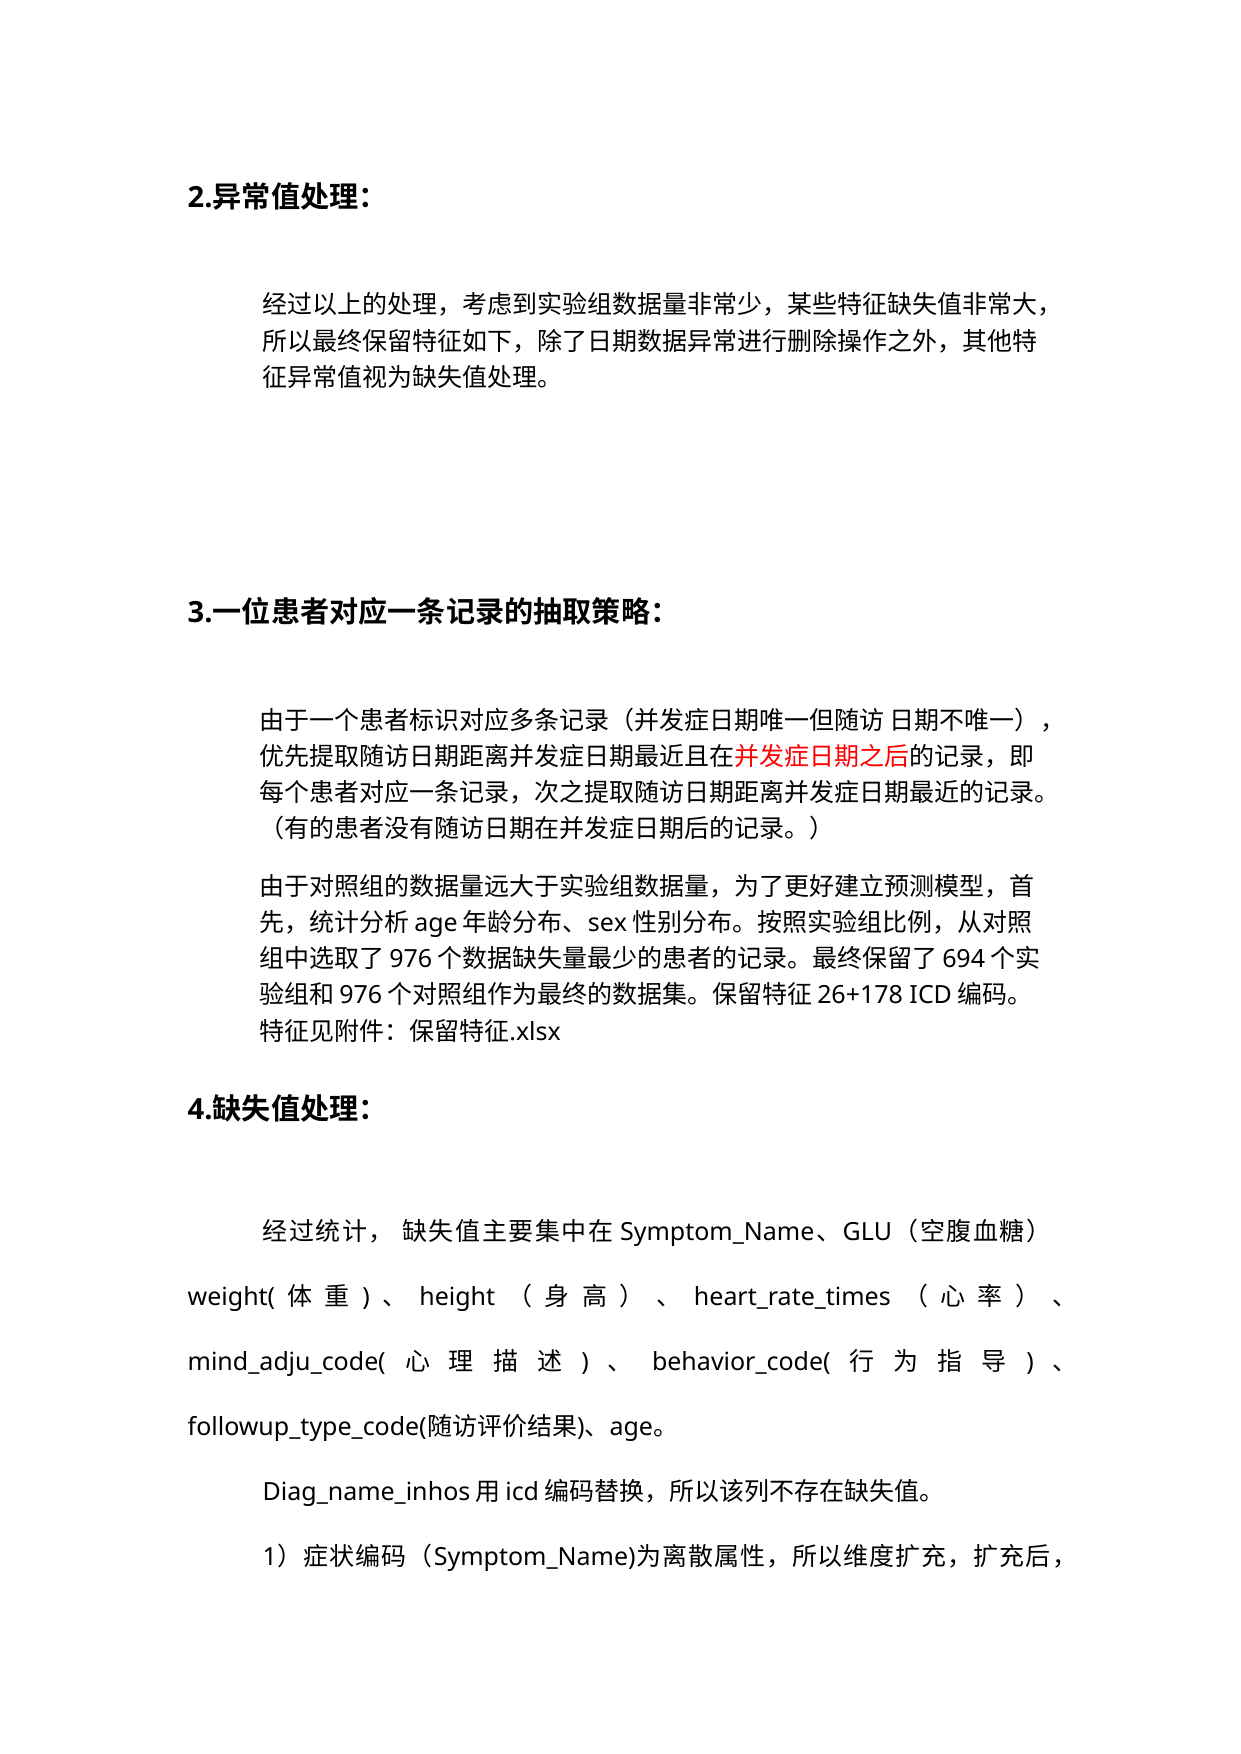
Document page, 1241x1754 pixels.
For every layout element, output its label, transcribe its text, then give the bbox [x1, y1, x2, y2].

subtitle 4.缺失值处理： [187, 1074, 1053, 1139]
subtitle 3.一位患者对应一条记录的抽取策略： [187, 577, 1053, 642]
list 由于一个患者标识对应多条记录（并发症日期唯一但随访 日期不唯一），优先提取随访日期距离并发症日期最近且在并发症日期之后的记录，即每个患者对应一条记录，次之提取随访日期距离并发症日期最近的记录。（有的患者没有随访日期在并发症日期后的记录。） [259, 700, 1053, 845]
text 经过统计， 缺失值主要集中在Symptom_Name、GLU（空腹血糖）、weight(体重)、height（身高）、heart_rate_times（心率）、mind_adju_code(心理描述)、behavior_code(行为指导)、followup_type_code(随访评价结果)、age。 [187, 1197, 1053, 1457]
subtitle 2.异常值处理： [187, 162, 1053, 227]
list 由于对照组的数据量远大于实验组数据量，为了更好建立预测模型，首先，统计分析age年龄分布、sex性别分布。按照实验组比例，从对照组中选取了976个数据缺失量最少的患者的记录。最终保留了694个实验组和976个对照组作为最终的数据集。保留特征26+178 ICD编码。特征见附件：保留特征.xlsx [259, 866, 1053, 1047]
text Diag_name_inhos用icd编码替换，所以该列不存在缺失值。 [187, 1457, 1053, 1522]
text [187, 1522, 1053, 1587]
list 经过以上的处理，考虑到实验组数据量非常少，某些特征缺失值非常大，所以最终保留特征如下，除了日期数据异常进行删除操作之外，其他特征异常值视为缺失值处理。 [262, 285, 1053, 394]
